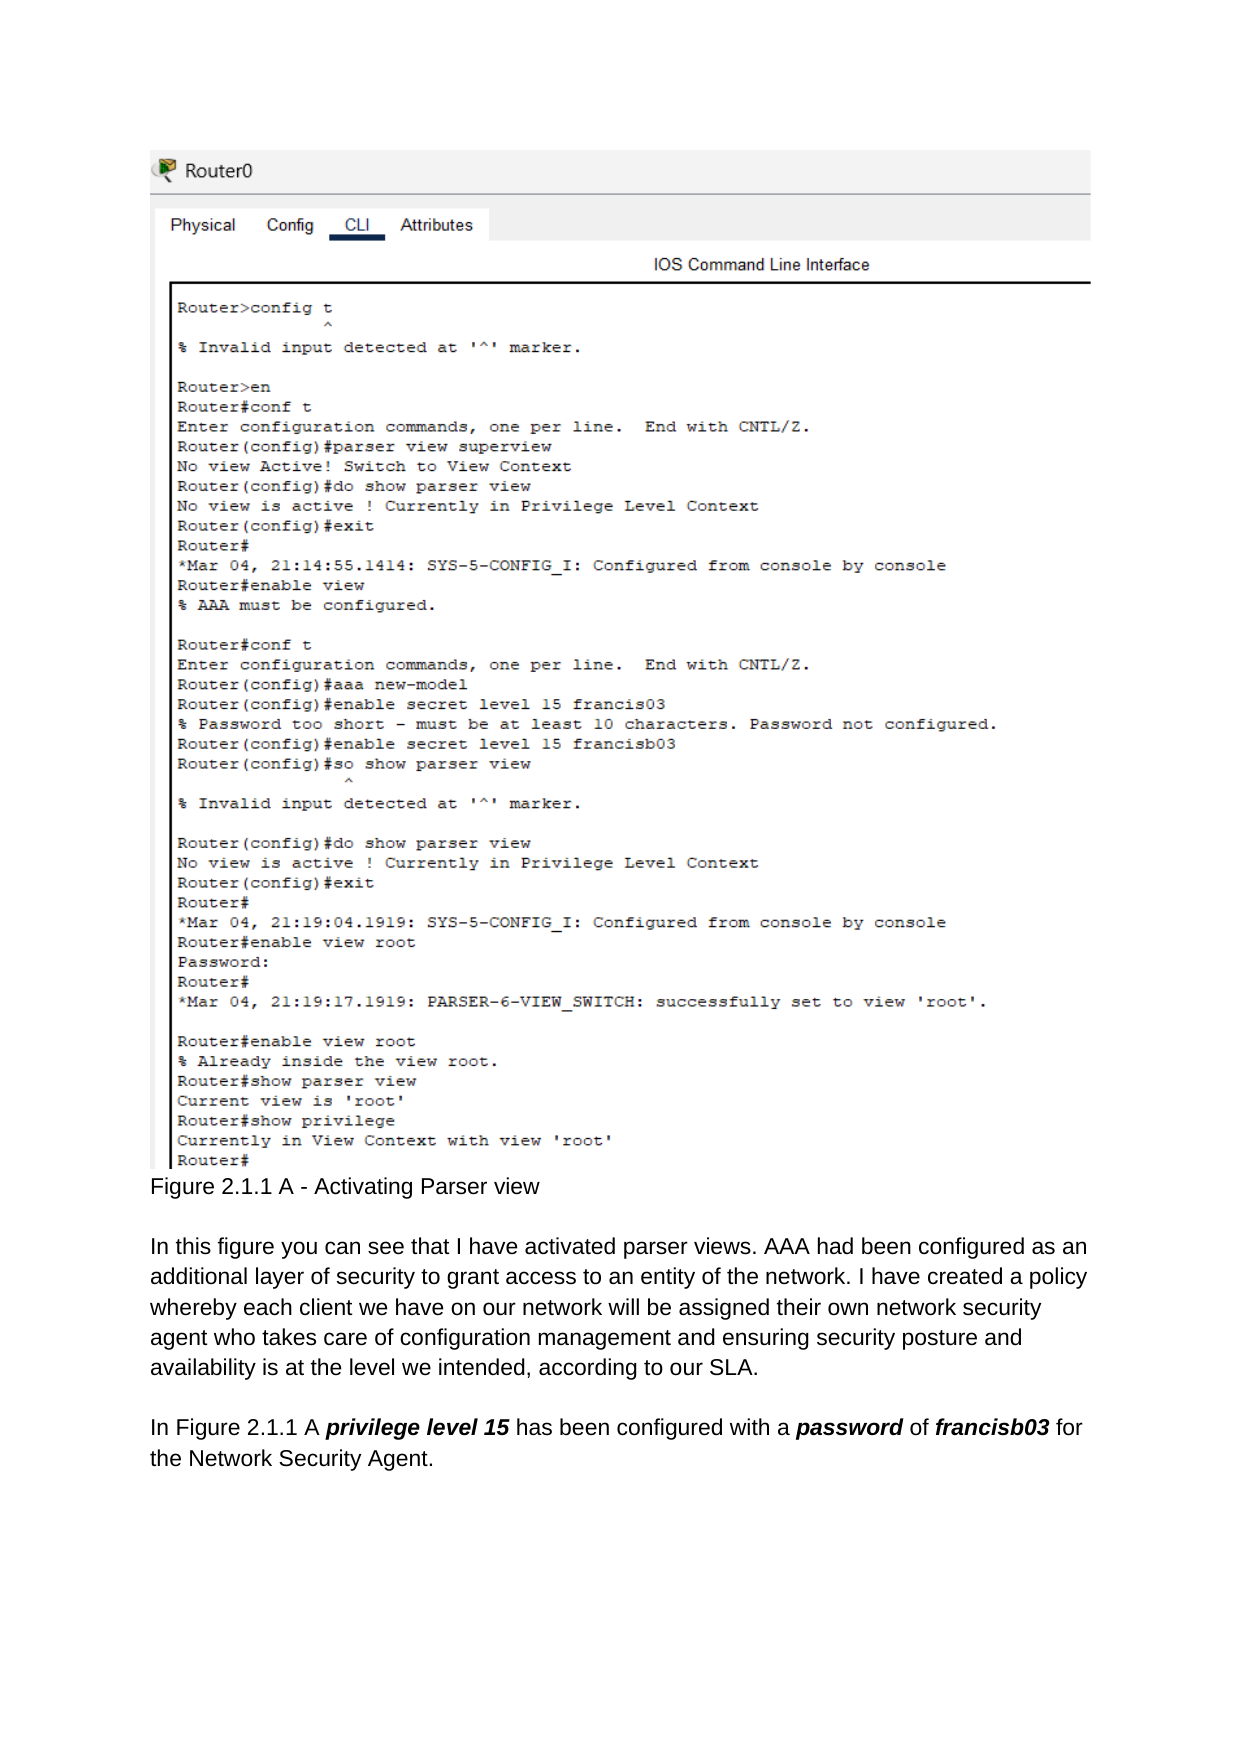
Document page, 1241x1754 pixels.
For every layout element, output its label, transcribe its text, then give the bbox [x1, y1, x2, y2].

text In this figure you can see that I have activated parser views. AAA had been configured as an additional layer of security to grant access to an entity of the network. I have created a policy whereby each client we have on our network will be assigned their own network security agent who takes care of configuration management and ensuring security posture and availability is at the level we intended, according to our SLA. [150, 1233, 1090, 1380]
text Figure 2.1.1 A - Activating Parser view [150, 1173, 1090, 1199]
text In Figure 2.1.1 A privilege level 15 has been configured with a password of francisb03 for the Network Security Agent. [150, 1414, 1090, 1471]
picture [150, 150, 1091, 1169]
